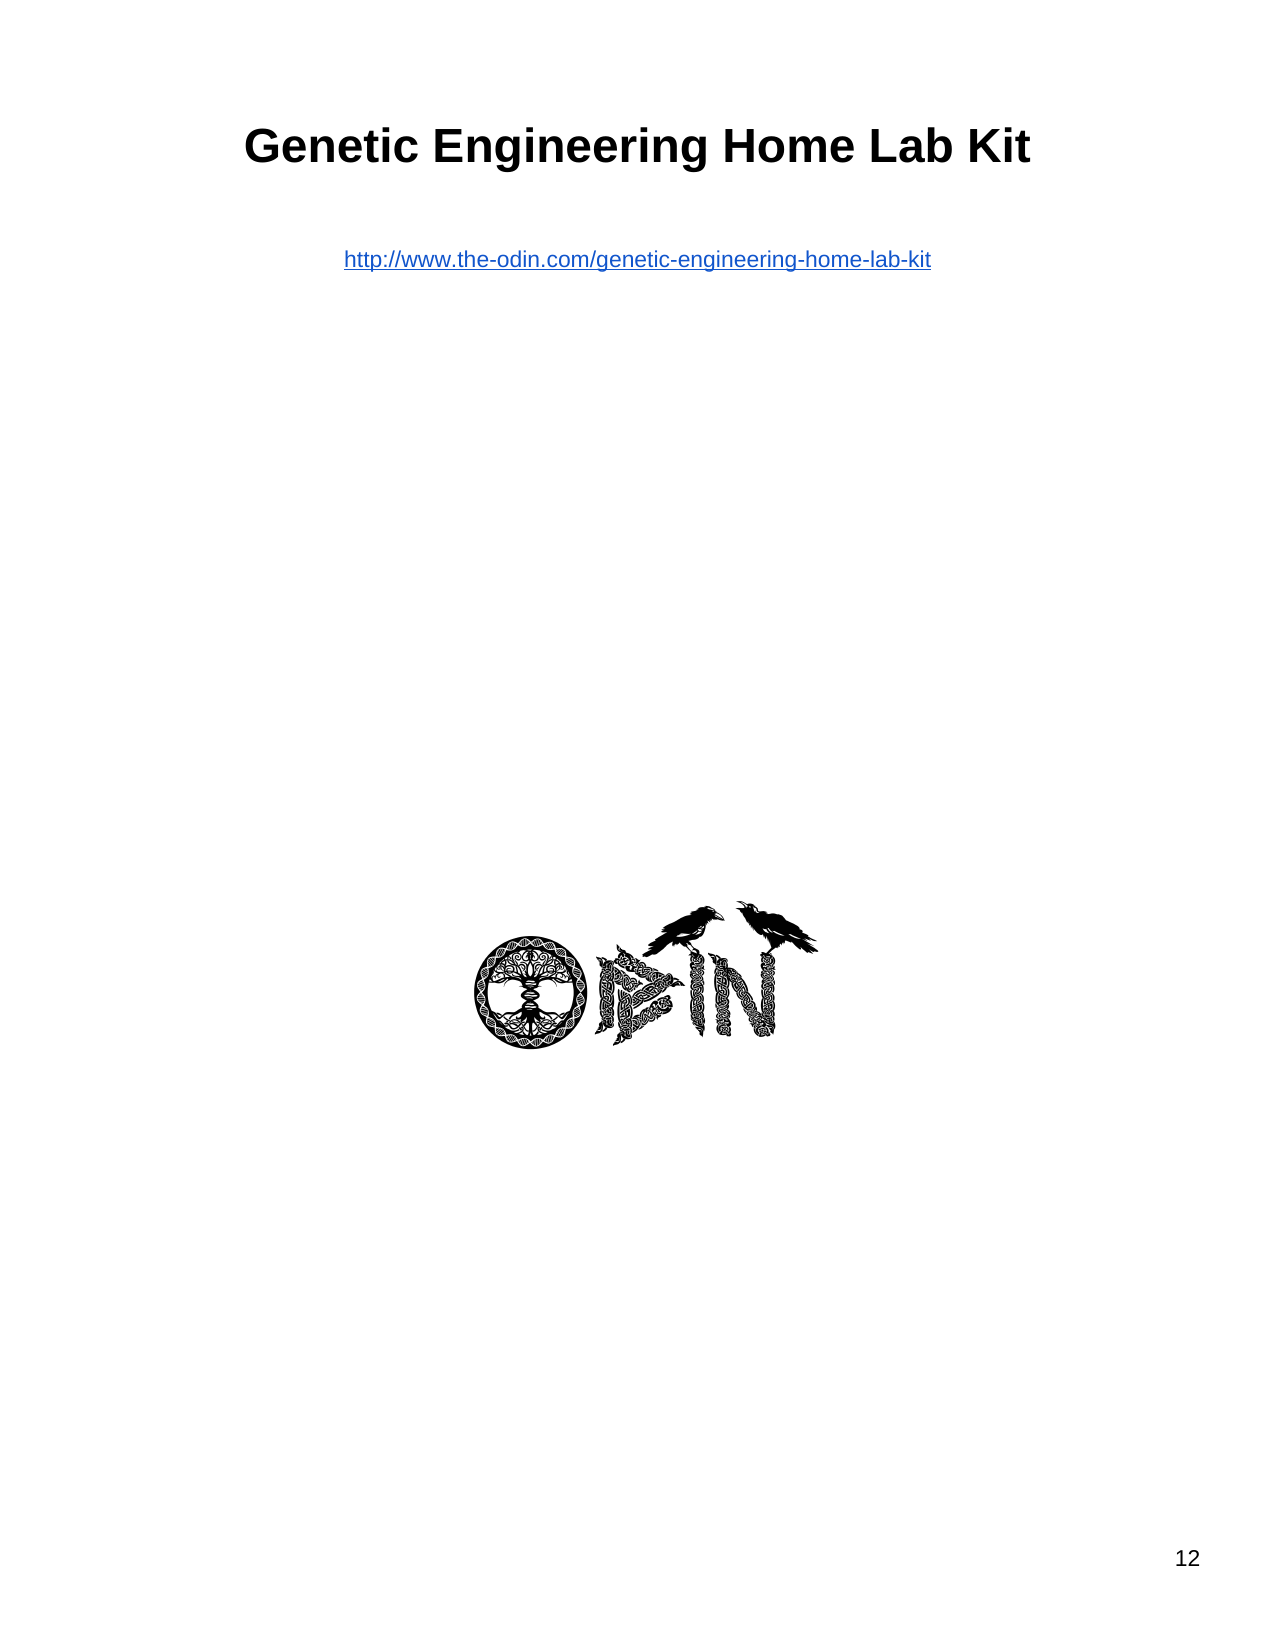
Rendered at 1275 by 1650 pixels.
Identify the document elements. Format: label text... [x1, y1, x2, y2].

subtitle Genetic Engineering Home Lab Kit [75, 118, 1200, 173]
text http://www.the-odin.com/genetic-engineering-home-lab-kit [75, 246, 1200, 272]
picture [416, 759, 859, 1203]
